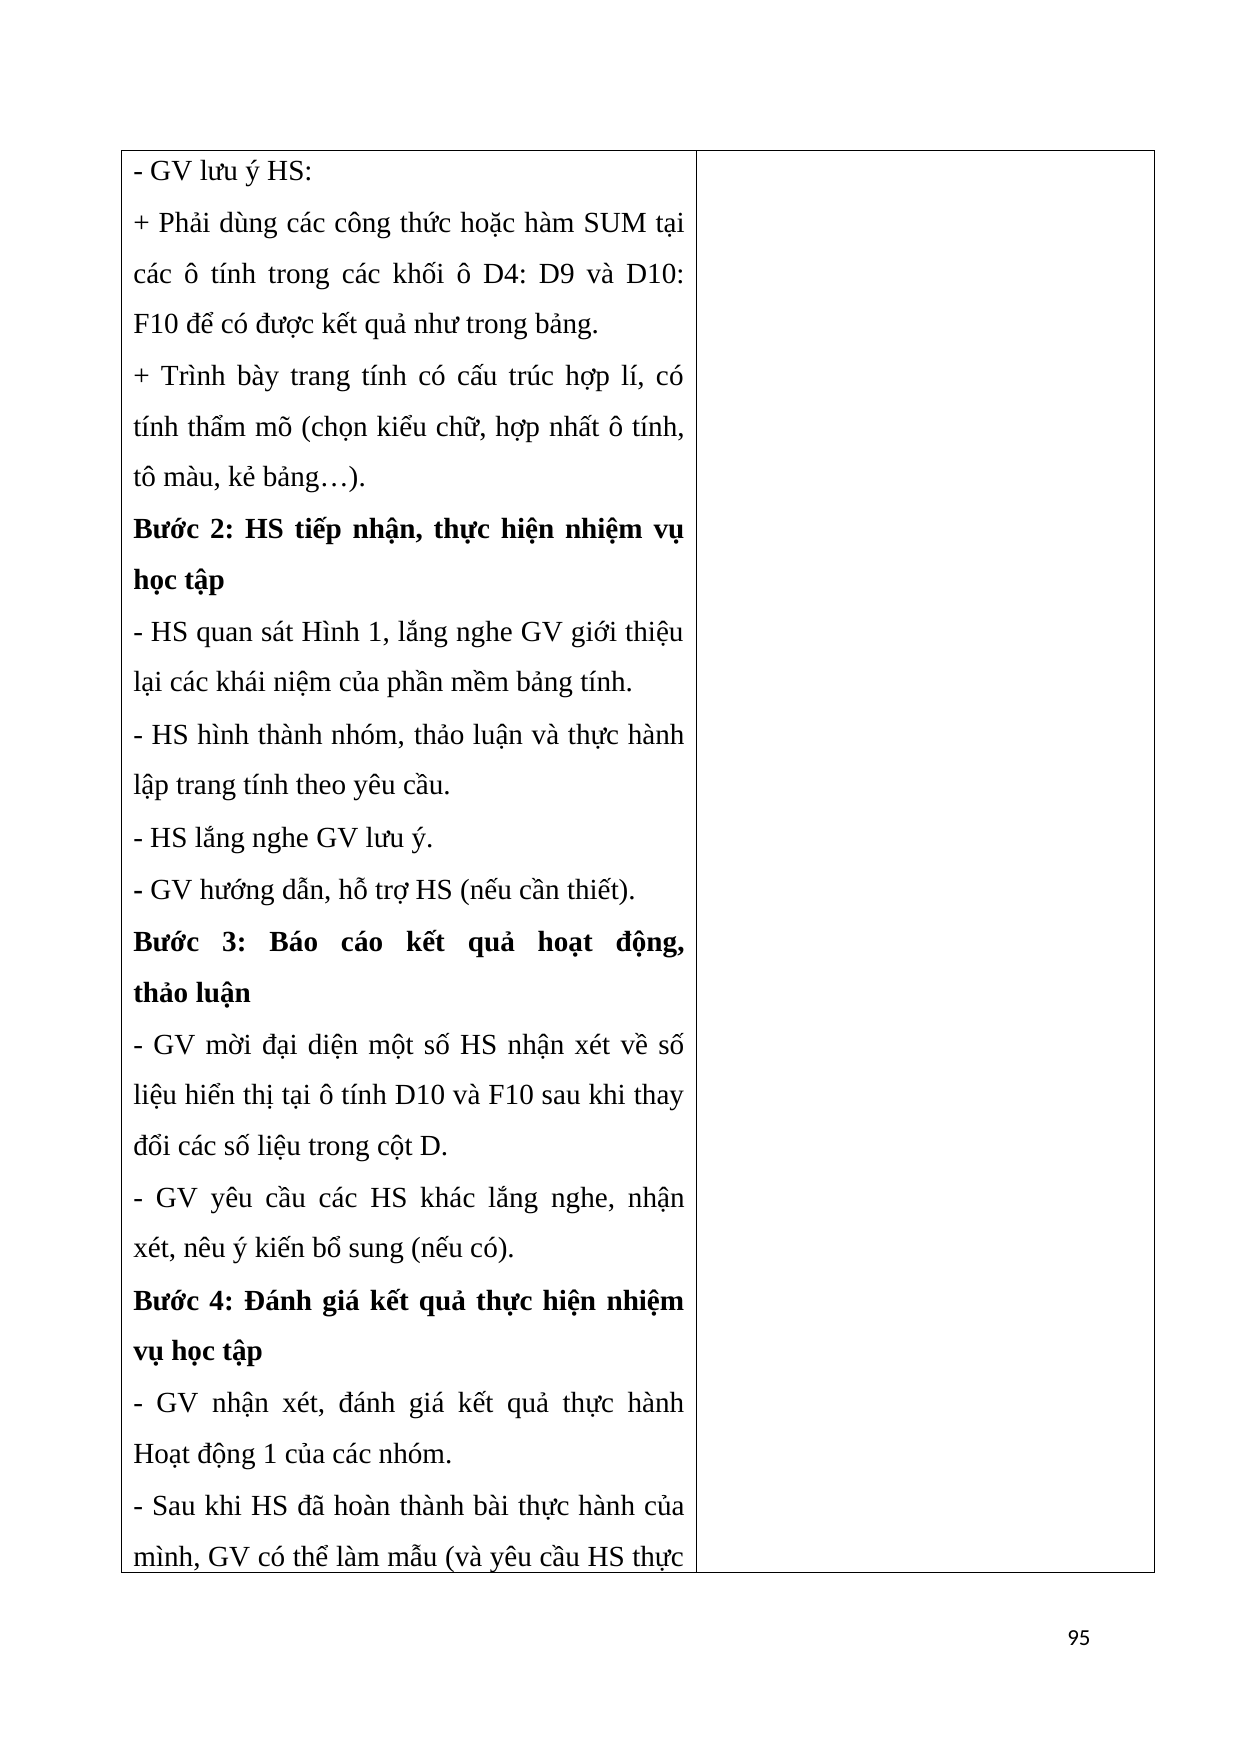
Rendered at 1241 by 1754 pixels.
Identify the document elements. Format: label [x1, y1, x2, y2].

table_cell [122, 151, 696, 1572]
table_cell [697, 151, 1154, 1572]
